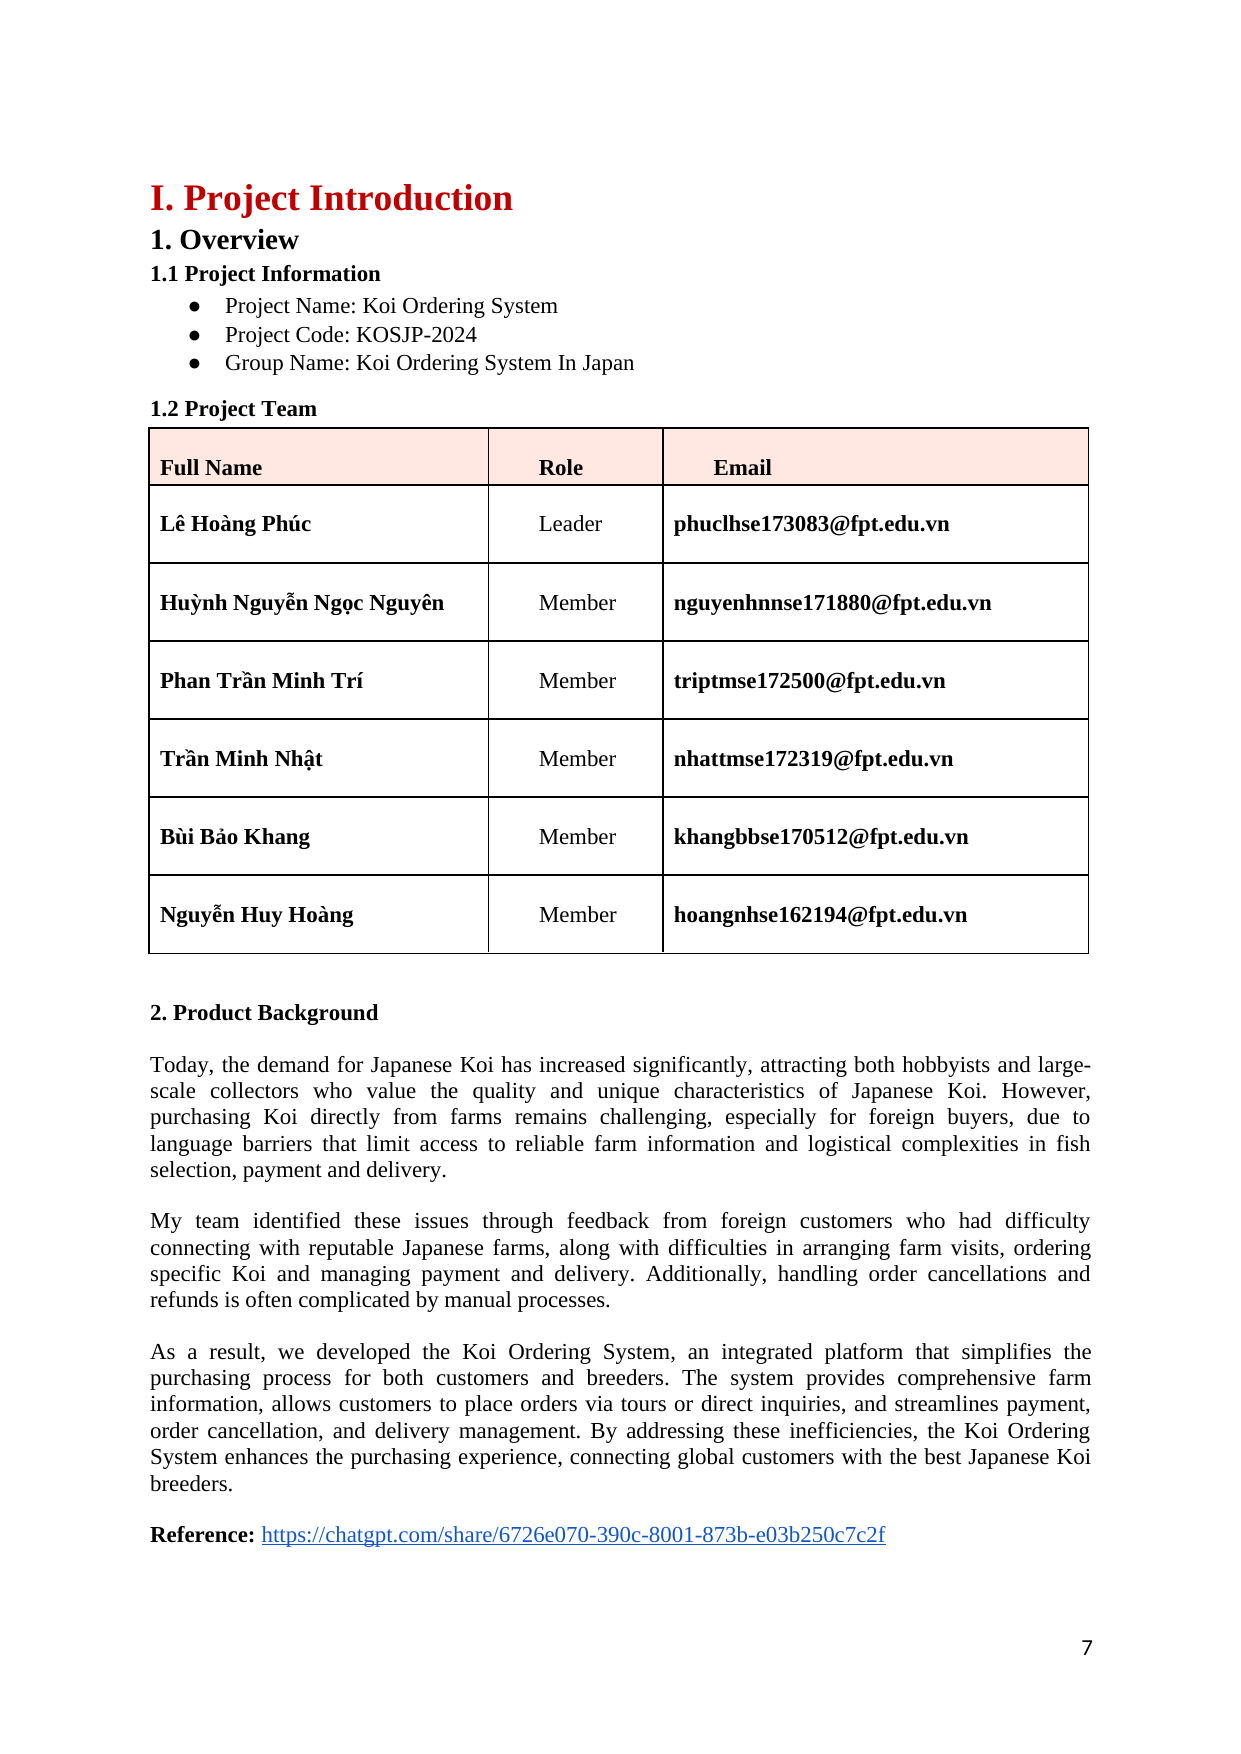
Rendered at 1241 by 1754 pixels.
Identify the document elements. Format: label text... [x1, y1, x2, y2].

table_cell phuclhse173083@fpt.edu.vn [664, 486, 1088, 562]
table_cell Nguyễn Huy Hoàng [150, 876, 488, 952]
table_cell Member [489, 798, 662, 874]
table_cell Member [489, 642, 662, 718]
table_cell Trần Minh Nhật [150, 720, 488, 796]
table_cell Huỳnh Nguyễn Ngọc Nguyên [150, 564, 488, 640]
list Project Name: Koi Ordering System [187, 293, 1093, 319]
list Project Code: KOSJP-2024 [187, 321, 1093, 347]
table_cell nhattmse172319@fpt.edu.vn [664, 720, 1088, 796]
list Group Name: Koi Ordering System In Japan [187, 349, 1093, 376]
text Today, the demand for Japanese Koi has increased significantly, attracting both hobbyists and large-scale collectors who value the quality and unique characteristics of Japanese Koi. However, purchasing Koi directly from farms remains challenging, especially for foreign buyers, due to language barriers that limit access to reliable farm information and logistical complexities in fish selection, payment and delivery. [150, 1051, 1093, 1182]
table_cell Leader [489, 486, 662, 562]
table_header Email [664, 429, 1088, 484]
subtitle 2. Product Background [150, 999, 1093, 1026]
subtitle I. Project Introduction [150, 175, 1093, 218]
table_cell hoangnhse162194@fpt.edu.vn [664, 876, 1088, 952]
subtitle 1.1 Project Information [150, 260, 1094, 286]
subtitle 1. Overview [150, 222, 1093, 256]
subtitle 1.2 Project Team [150, 394, 1093, 421]
table_cell Phan Trần Minh Trí [150, 642, 488, 718]
text As a result, we developed the Koi Ordering System, an integrated platform that simplifies the purchasing process for both customers and breeders. The system provides comprehensive farm information, allows customers to place orders via tours or direct inquiries, and streamlines payment, order cancellation, and delivery management. By addressing these inefficiencies, the Koi Ordering System enhances the purchasing experience, connecting global customers with the best Japanese Koi breeders. [150, 1338, 1093, 1496]
table_cell nguyenhnnse171880@fpt.edu.vn [664, 564, 1088, 640]
table_cell Lê Hoàng Phúc [150, 486, 488, 562]
table_header Role [489, 429, 662, 484]
table_cell Bùi Bảo Khang [150, 798, 488, 874]
table_cell Member [489, 720, 662, 796]
table_cell triptmse172500@fpt.edu.vn [664, 642, 1088, 718]
text Reference: https://chatgpt.com/share/6726e070-390c-8001-873b-e03b250c7c2f [150, 1521, 1093, 1547]
table_cell khangbbse170512@fpt.edu.vn [664, 798, 1088, 874]
text My team identified these issues through feedback from foreign customers who had difficulty connecting with reputable Japanese farms, along with difficulties in arranging farm visits, ordering specific Koi and managing payment and delivery. Additionally, handling order cancellations and refunds is often complicated by manual processes. [150, 1207, 1093, 1313]
table_cell Member [489, 564, 662, 640]
table_cell Member [489, 876, 662, 952]
table_header Full Name [150, 429, 488, 484]
